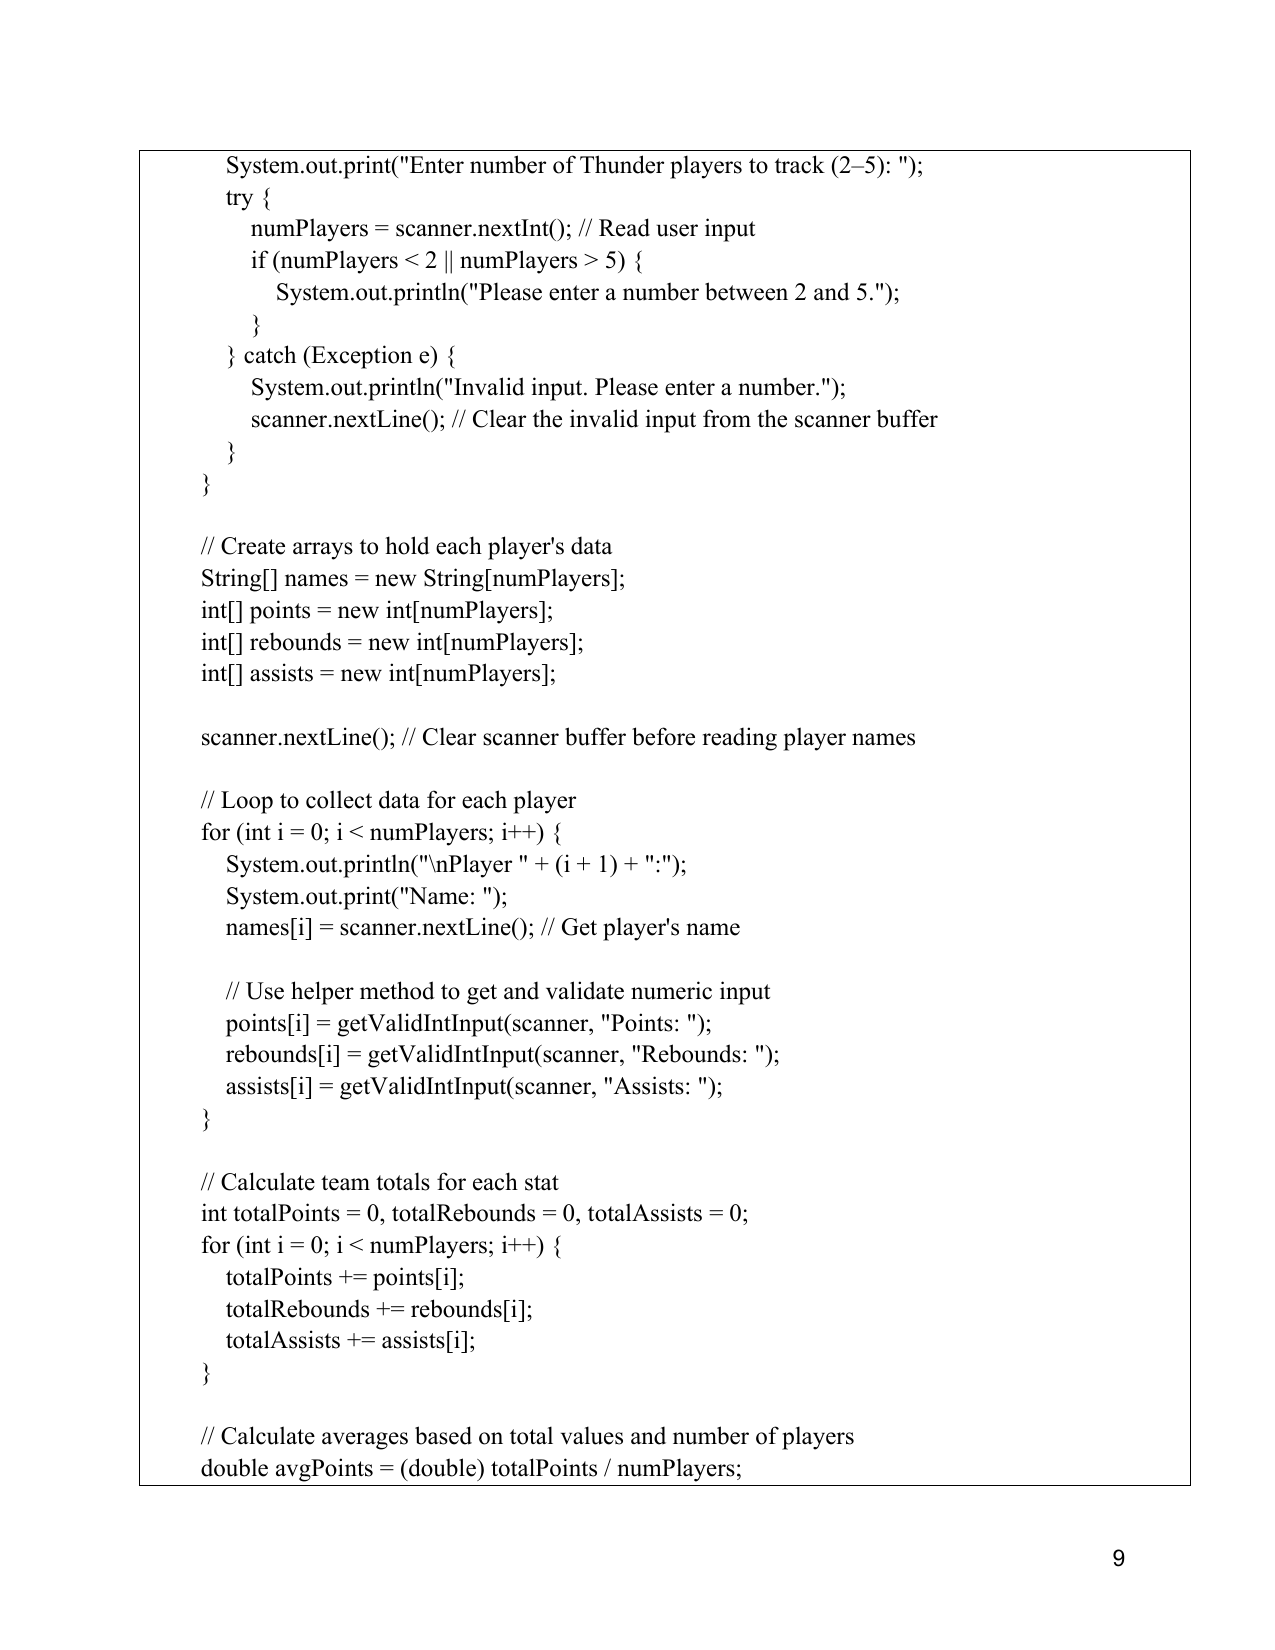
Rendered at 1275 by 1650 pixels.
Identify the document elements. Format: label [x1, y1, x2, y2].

table_cell [140, 151, 1190, 1485]
